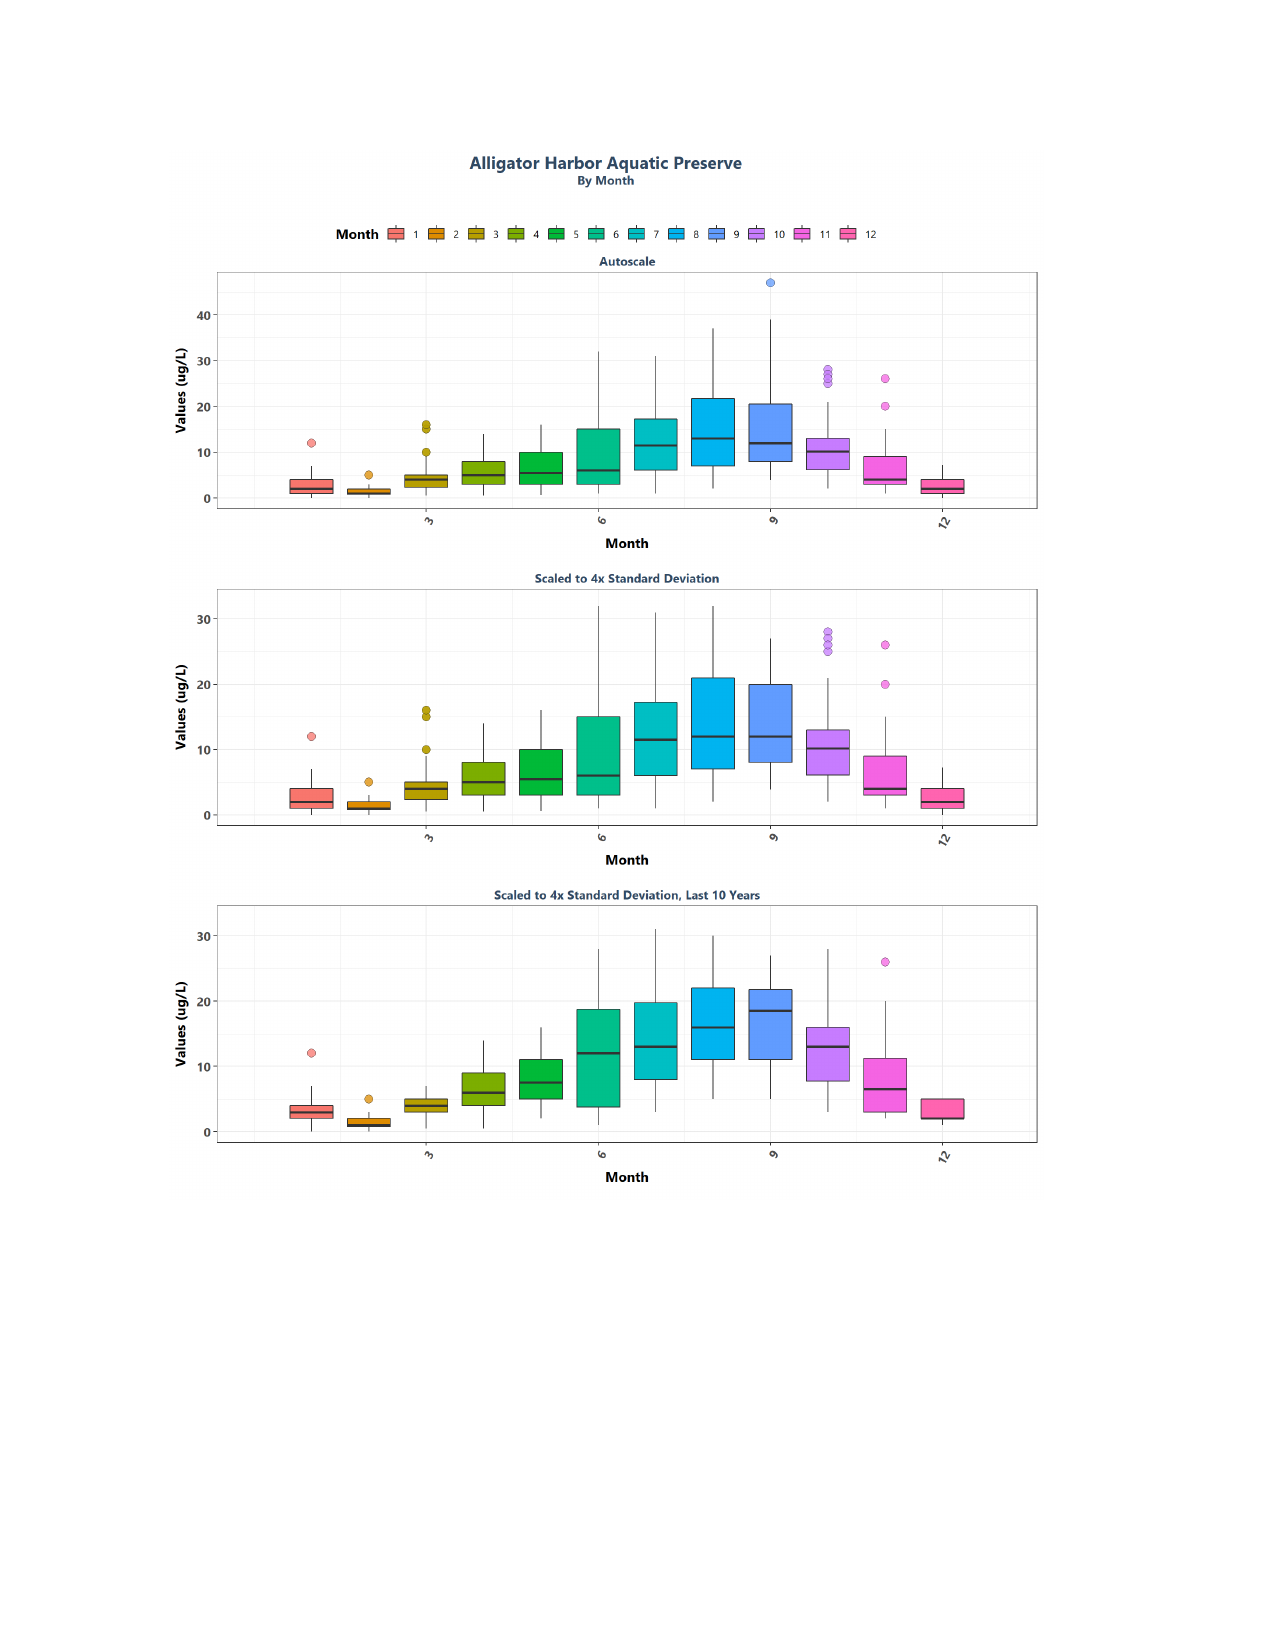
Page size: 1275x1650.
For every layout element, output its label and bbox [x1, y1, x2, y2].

picture [168, 150, 1044, 1200]
